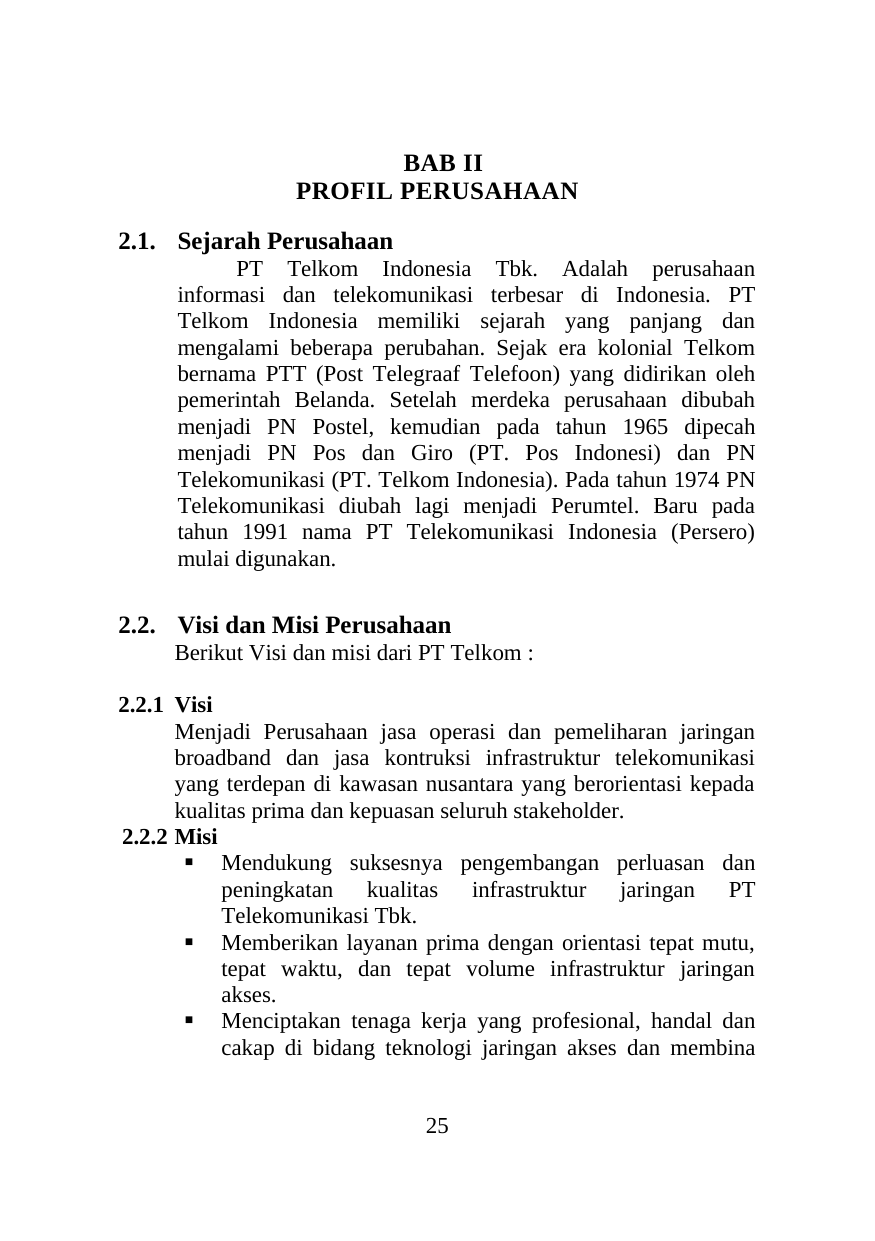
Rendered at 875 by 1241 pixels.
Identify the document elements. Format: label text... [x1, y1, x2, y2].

list Mendukung suksesnya pengembangan perluasan dan peningkatan kualitas infrastruktur jaringan PT Telekomunikasi Tbk. [184, 849, 756, 928]
subtitle Visi dan Misi Perusahaan [118, 610, 756, 639]
list Memberikan layanan prima dengan orientasi tepat mutu, tepat waktu, dan tepat volume infrastruktur jaringan akses. [184, 928, 756, 1008]
text Menjadi Perusahaan jasa operasi dan pemeliharan jaringan broadband dan jasa kontruksi infrastruktur telekomunikasi yang terdepan di kawasan nusantara yang berorientasi kepada kualitas prima dan kepuasan seluruh stakeholder. [174, 718, 756, 823]
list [184, 1008, 756, 1060]
list Misi [122, 823, 756, 849]
list Visi [118, 691, 756, 718]
text Berikut Visi dan misi dari PT Telkom : [174, 639, 756, 665]
text PT Telkom Indonesia Tbk. Adalah perusahaan informasi dan telekomunikasi terbesar di Indonesia. PT Telkom Indonesia memiliki sejarah yang panjang dan mengalami beberapa perubahan. Sejak era kolonial Telkom bernama PTT (Post Telegraaf Telefoon) yang didirikan oleh pemerintah Belanda. Setelah merdeka perusahaan dibubah menjadi PN Postel, kemudian pada tahun 1965 dipecah menjadi PN Pos dan Giro (PT. Pos Indonesi) dan PN Telekomunikasi (PT. Telkom Indonesia). Pada tahun 1974 PN Telekomunikasi diubah lagi menjadi Perumtel. Baru pada tahun 1991 nama PT Telekomunikasi Indonesia (Persero) mulai digunakan. [177, 255, 756, 571]
subtitle BAB II PROFIL PERUSAHAAN [118, 148, 756, 205]
subtitle Sejarah Perusahaan [118, 226, 756, 255]
